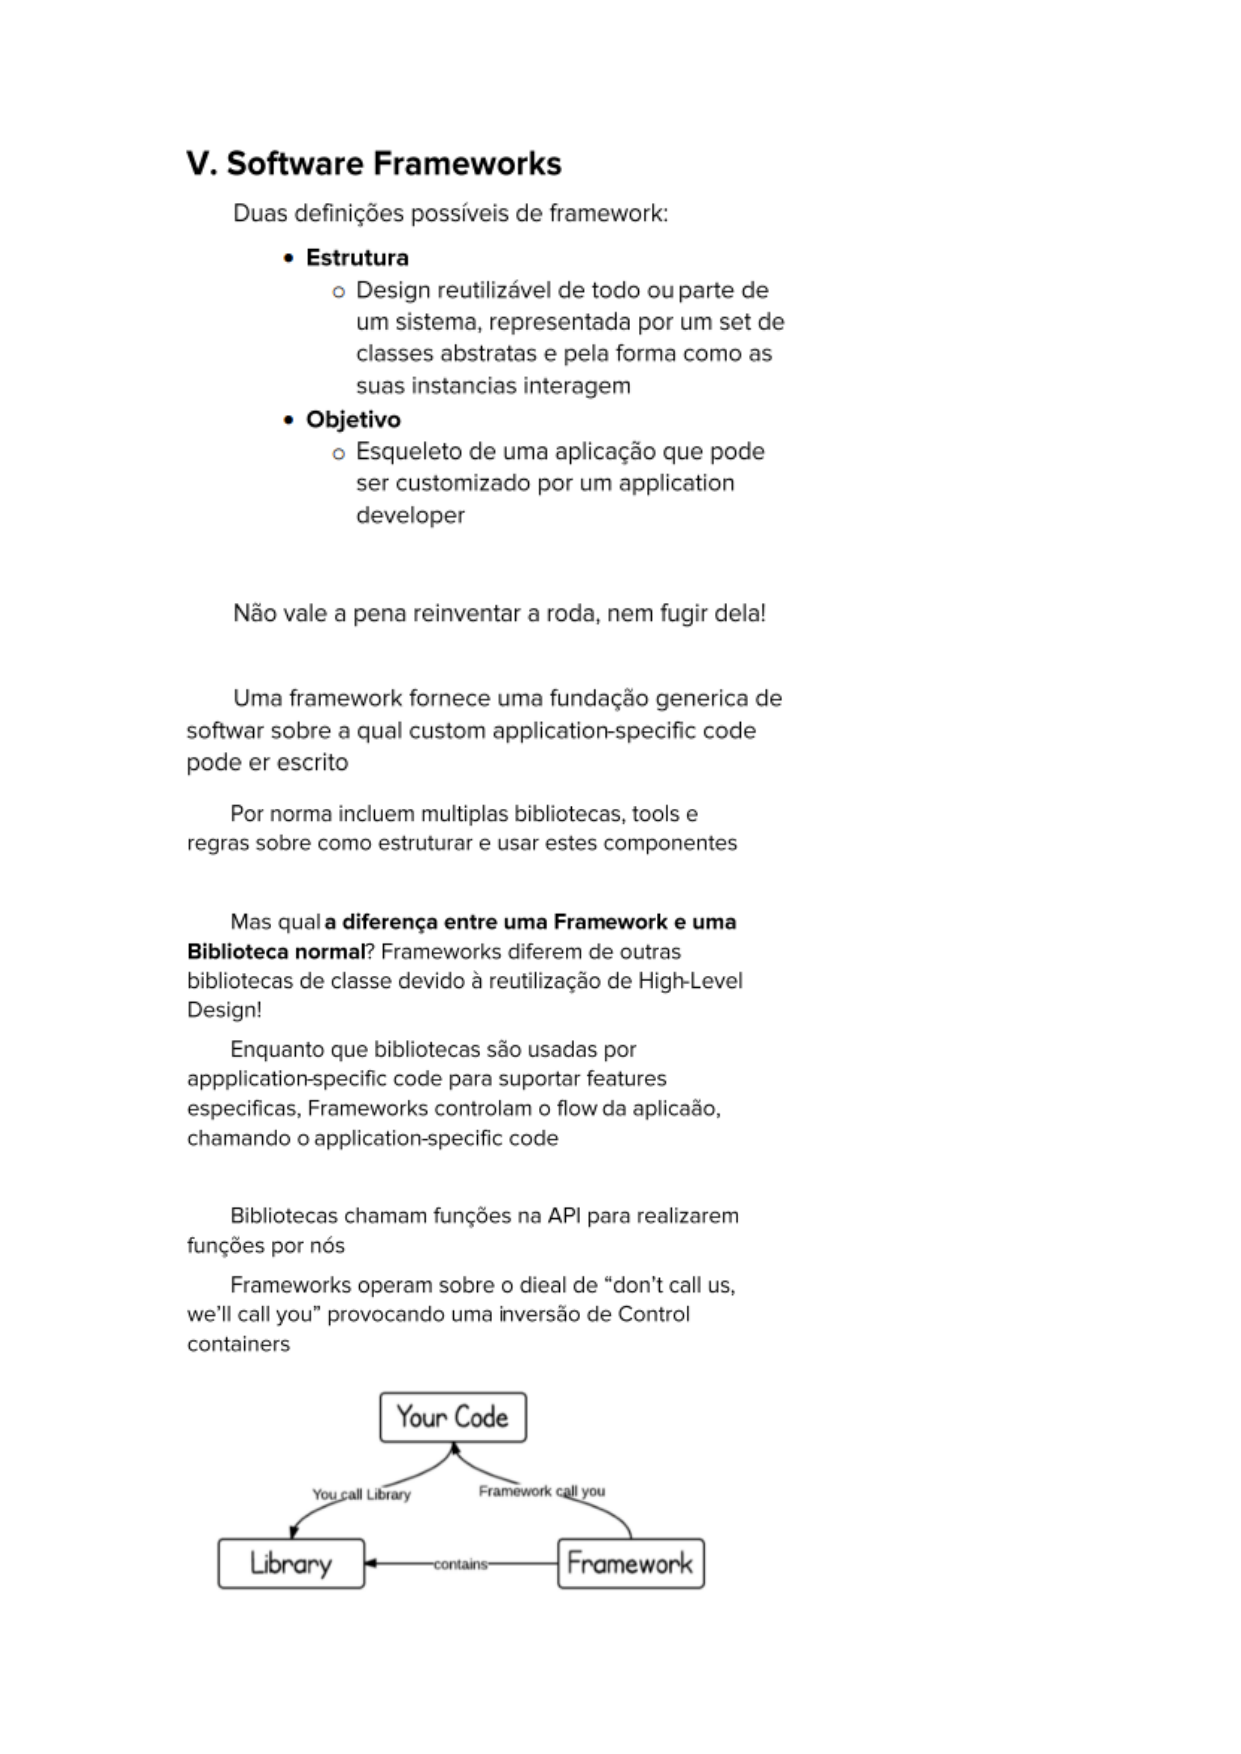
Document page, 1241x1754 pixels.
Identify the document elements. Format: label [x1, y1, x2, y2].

picture [177, 799, 753, 1597]
picture [177, 147, 803, 798]
